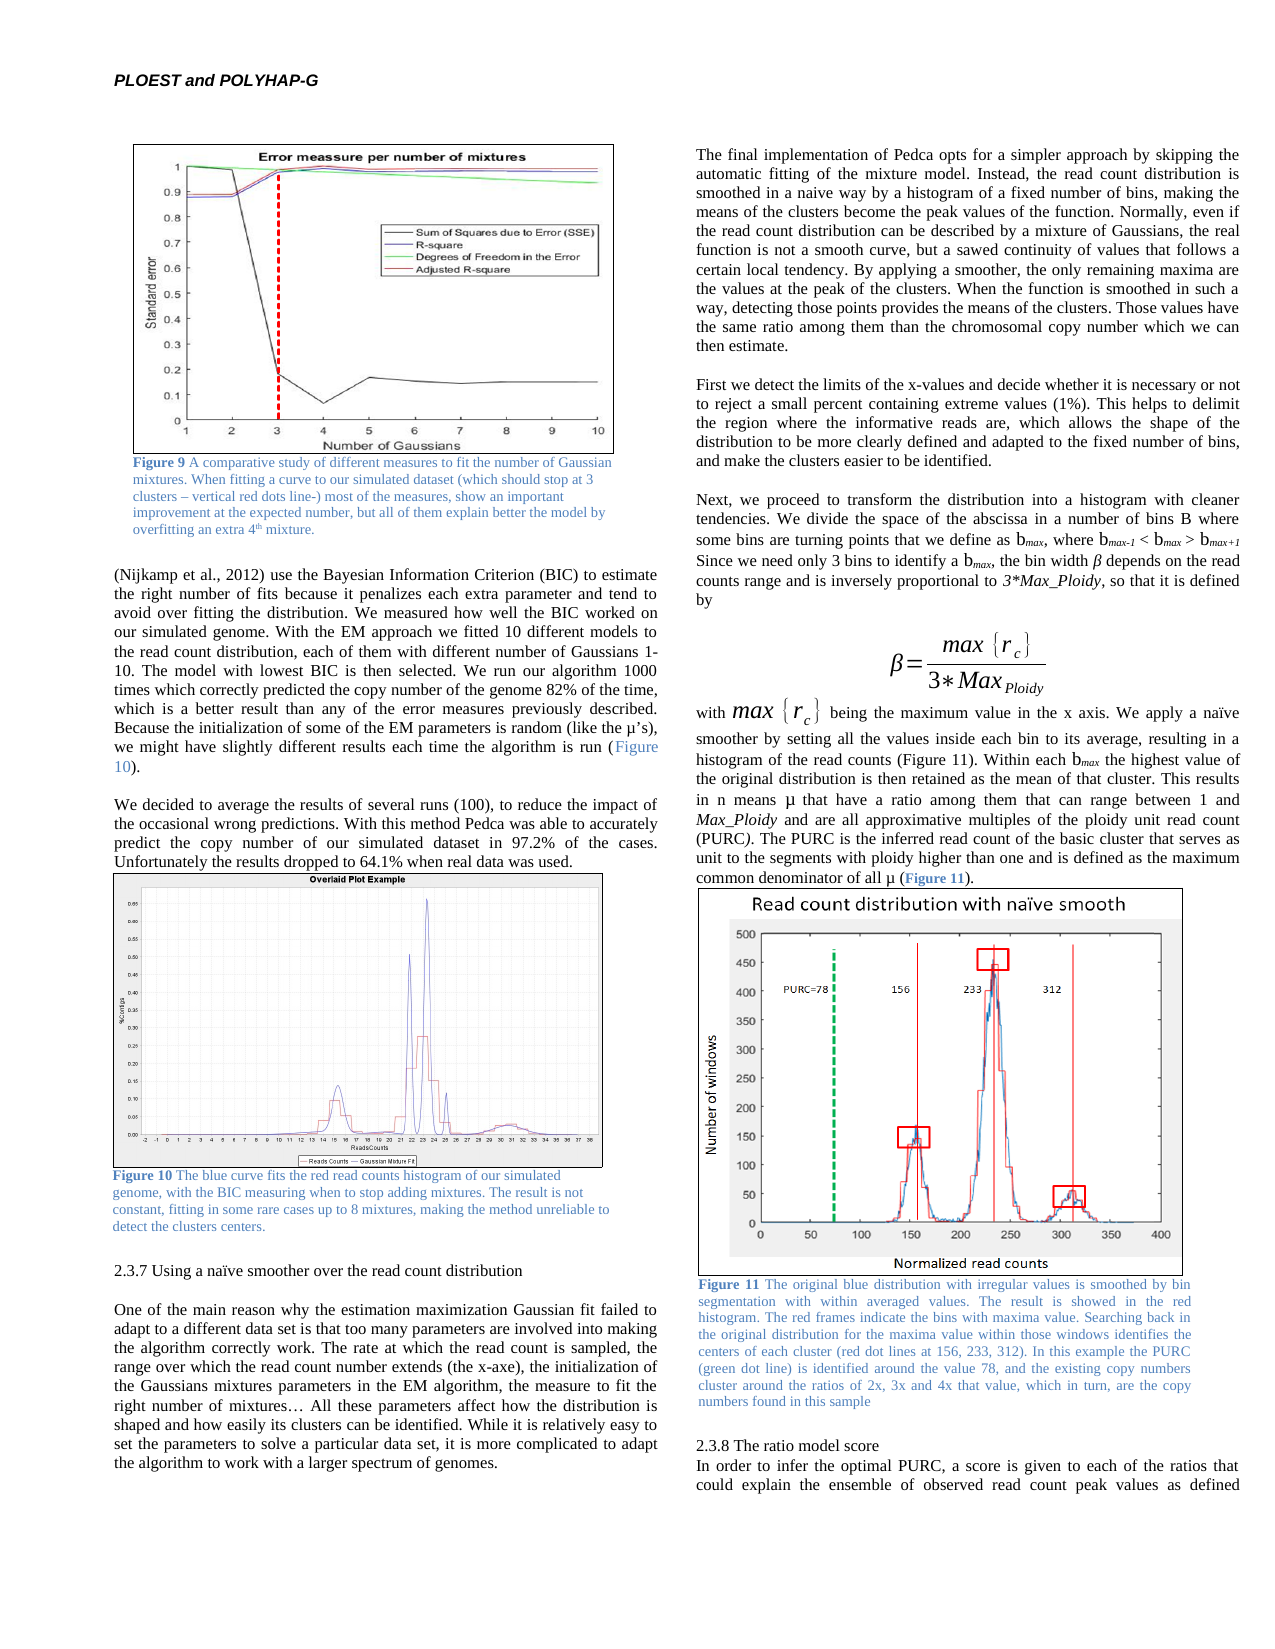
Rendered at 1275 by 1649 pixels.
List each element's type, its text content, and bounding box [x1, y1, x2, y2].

text We decided to average the results of several runs (100), to reduce the impact of the occasional wrong predictions. With this method Pedca was able to accurately predict the copy number of our simulated dataset in 97.2% of the cases. Unfortunately the results dropped to 64.1% when real data was used. [114, 795, 658, 871]
text The final implementation of Pedca opts for a simpler approach by skipping the automatic fitting of the mixture model. Instead, the read count distribution is smoothed in a naive way by a histogram of a fixed number of bins, making the means of the clusters become the peak values of the function. Normally, even if the read count distribution can be described by a mixture of Gaussians, the real function is not a smooth curve, but a sawed continuity of values that follows a certain local tendency. By applying a smoother, the only remaining maxima are the values at the peak of the clusters. When the function is smoothed in such a way, detecting those points provides the means of the clusters. Those values have the same ratio among them than the chromosomal copy number which we can then estimate. [696, 144, 1240, 355]
text Next, we proceed to transform the distribution into a histogram with cleaner tendencies. We divide the space of the abscissa in a number of bins B where some bins are turning points that we define as bmax, where bmax-1 < bmax > bmax+1 Since we need only 3 bins to identify a bmax, the bin width β depends on the read counts range and is inversely proportional to 3*Max_Ploidy, so that it is defined by [696, 489, 1240, 609]
text One of the main reason why the estimation maximization Gaussian fit failed to adapt to a different data set is that too many parameters are involved into making the algorithm correctly work. The rate at which the read count is sampled, the range over which the read count number extends (the x-axe), the initialization of the Gaussians mixtures parameters in the EM algorithm, the measure to fit the right number of mixtures… All these parameters affect how the distribution is shaped and how easily its clusters can be identified. While it is relatively easy to set the parameters to solve a particular data set, it is more complicated to adapt the algorithm to work with a larger spectrum of genomes. [114, 1299, 658, 1472]
text First we detect the limits of the x-values and decide whether it is necessary or not to reject a small percent containing extreme values (1%). This helps to delimit the region where the informative reads are, which allows the shape of the distribution to be more clearly defined and adapted to the fixed number of bins, and make the clusters easier to be identified. [696, 374, 1240, 470]
picture [134, 145, 613, 453]
picture [114, 874, 602, 1167]
picture [699, 889, 1182, 1275]
